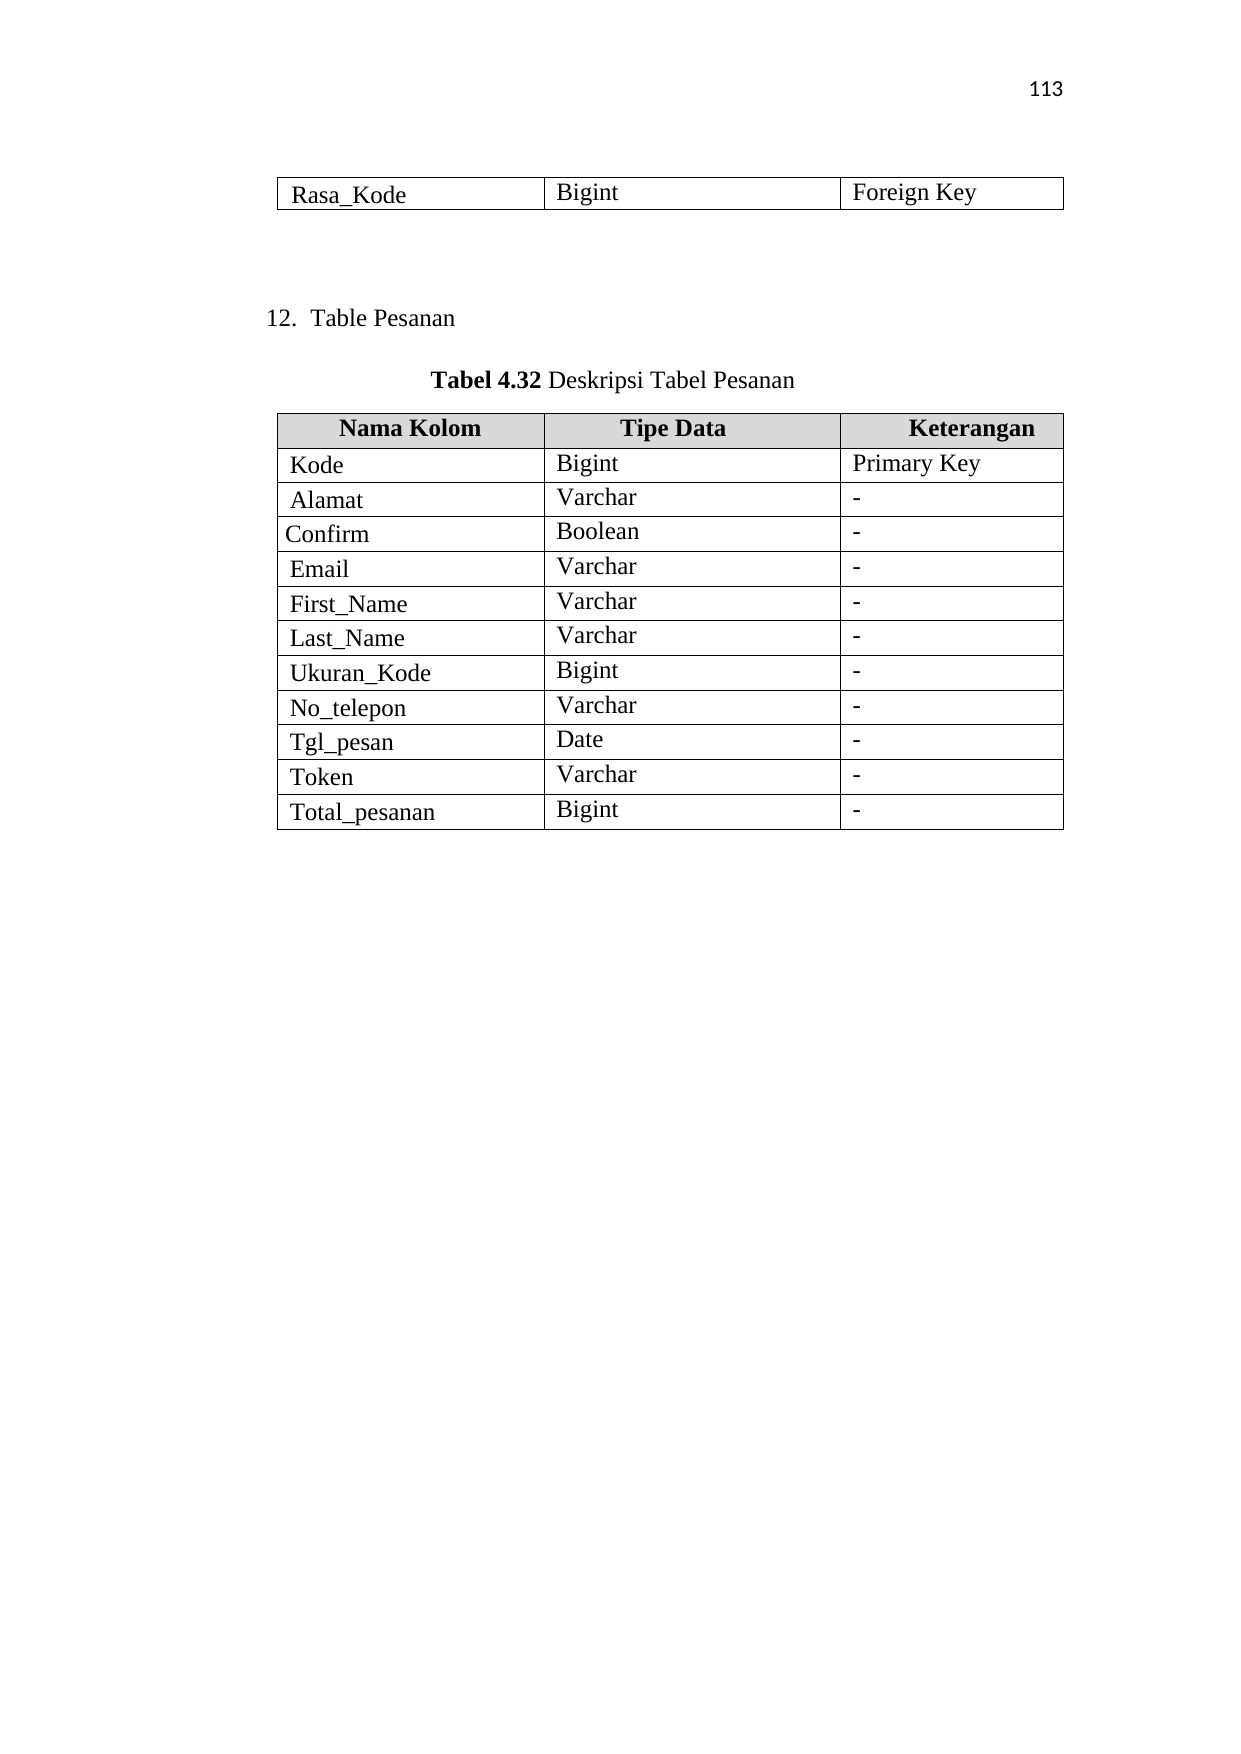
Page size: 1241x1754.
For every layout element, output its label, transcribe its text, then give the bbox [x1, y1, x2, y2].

table_cell - [841, 517, 1063, 551]
list Table Pesanan [266, 303, 855, 332]
table_cell Last_Name [278, 621, 544, 655]
table_cell Confirm [278, 517, 544, 551]
table_cell Varchar [545, 621, 840, 655]
table_cell Varchar [545, 691, 840, 724]
table_cell Bigint [545, 656, 840, 690]
table_cell - [841, 621, 1063, 655]
table_cell Varchar [545, 587, 840, 620]
list Tabel 4.32 Deskripsi Tabel Pesanan [370, 365, 855, 394]
table_cell - [841, 760, 1063, 794]
table_cell Varchar [545, 760, 840, 794]
table_cell Varchar [545, 483, 840, 516]
table_cell First_Name [278, 587, 544, 620]
table_cell Alamat [278, 483, 544, 516]
table_cell No_telepon [278, 691, 544, 724]
table_cell Bigint [545, 449, 840, 482]
table_cell Tgl_pesan [278, 725, 544, 759]
table_cell - [841, 587, 1063, 620]
table_cell Bigint [545, 178, 840, 209]
table_cell Boolean [545, 517, 840, 551]
table_cell Date [545, 725, 840, 759]
table_cell Bigint [545, 795, 840, 828]
table_cell Ukuran_Kode [278, 656, 544, 690]
table_cell - [841, 656, 1063, 690]
table_cell Varchar [545, 552, 840, 586]
table_cell Rasa_Kode [278, 178, 544, 209]
table_header Keterangan [841, 414, 1063, 448]
table_cell Primary Key [841, 449, 1063, 482]
table_cell - [841, 725, 1063, 759]
table_cell Email [278, 552, 544, 586]
table_cell Foreign Key [841, 178, 1063, 209]
table_cell Token [278, 760, 544, 794]
table_cell Kode [278, 449, 544, 482]
table_header Nama Kolom [278, 414, 544, 448]
table_cell - [841, 691, 1063, 724]
table_cell - [841, 483, 1063, 516]
table_cell - [841, 552, 1063, 586]
table_cell Total_pesanan [278, 795, 544, 828]
table_header Tipe Data [545, 414, 840, 448]
table_cell - [841, 795, 1063, 828]
